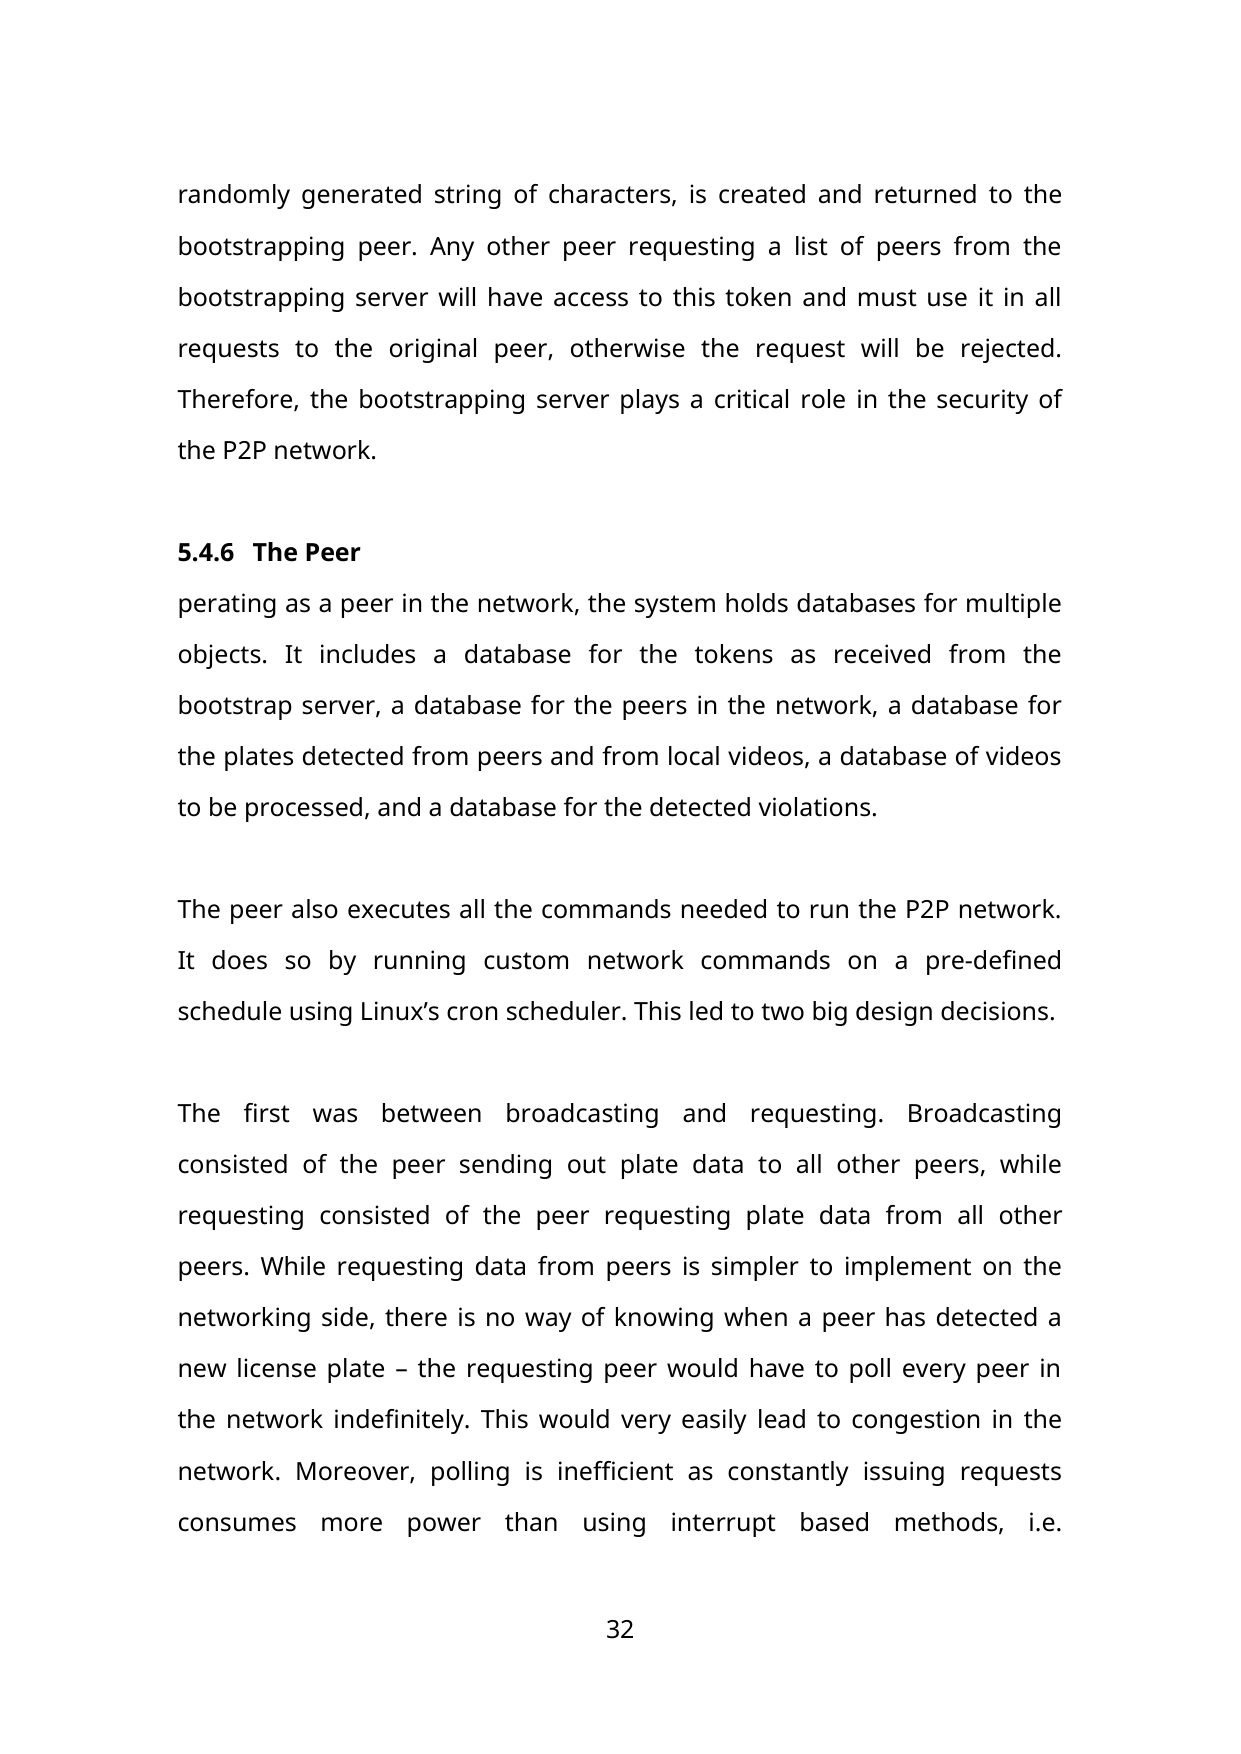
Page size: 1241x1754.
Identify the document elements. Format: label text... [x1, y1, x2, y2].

subtitle The Peer [177, 534, 1063, 568]
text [177, 1096, 1063, 1538]
text perating as a peer in the network, the system holds databases for multiple objects. It includes a database for the tokens as received from the bootstrap server, a database for the peers in the network, a database for the plates detected from peers and from local videos, a database of videos to be processed, and a database for the detected violations. [177, 586, 1063, 824]
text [177, 177, 1063, 466]
text The peer also executes all the commands needed to run the P2P network. It does so by running custom network commands on a pre-defined schedule using Linux’s cron scheduler. This led to two big design decisions. [177, 892, 1063, 1028]
